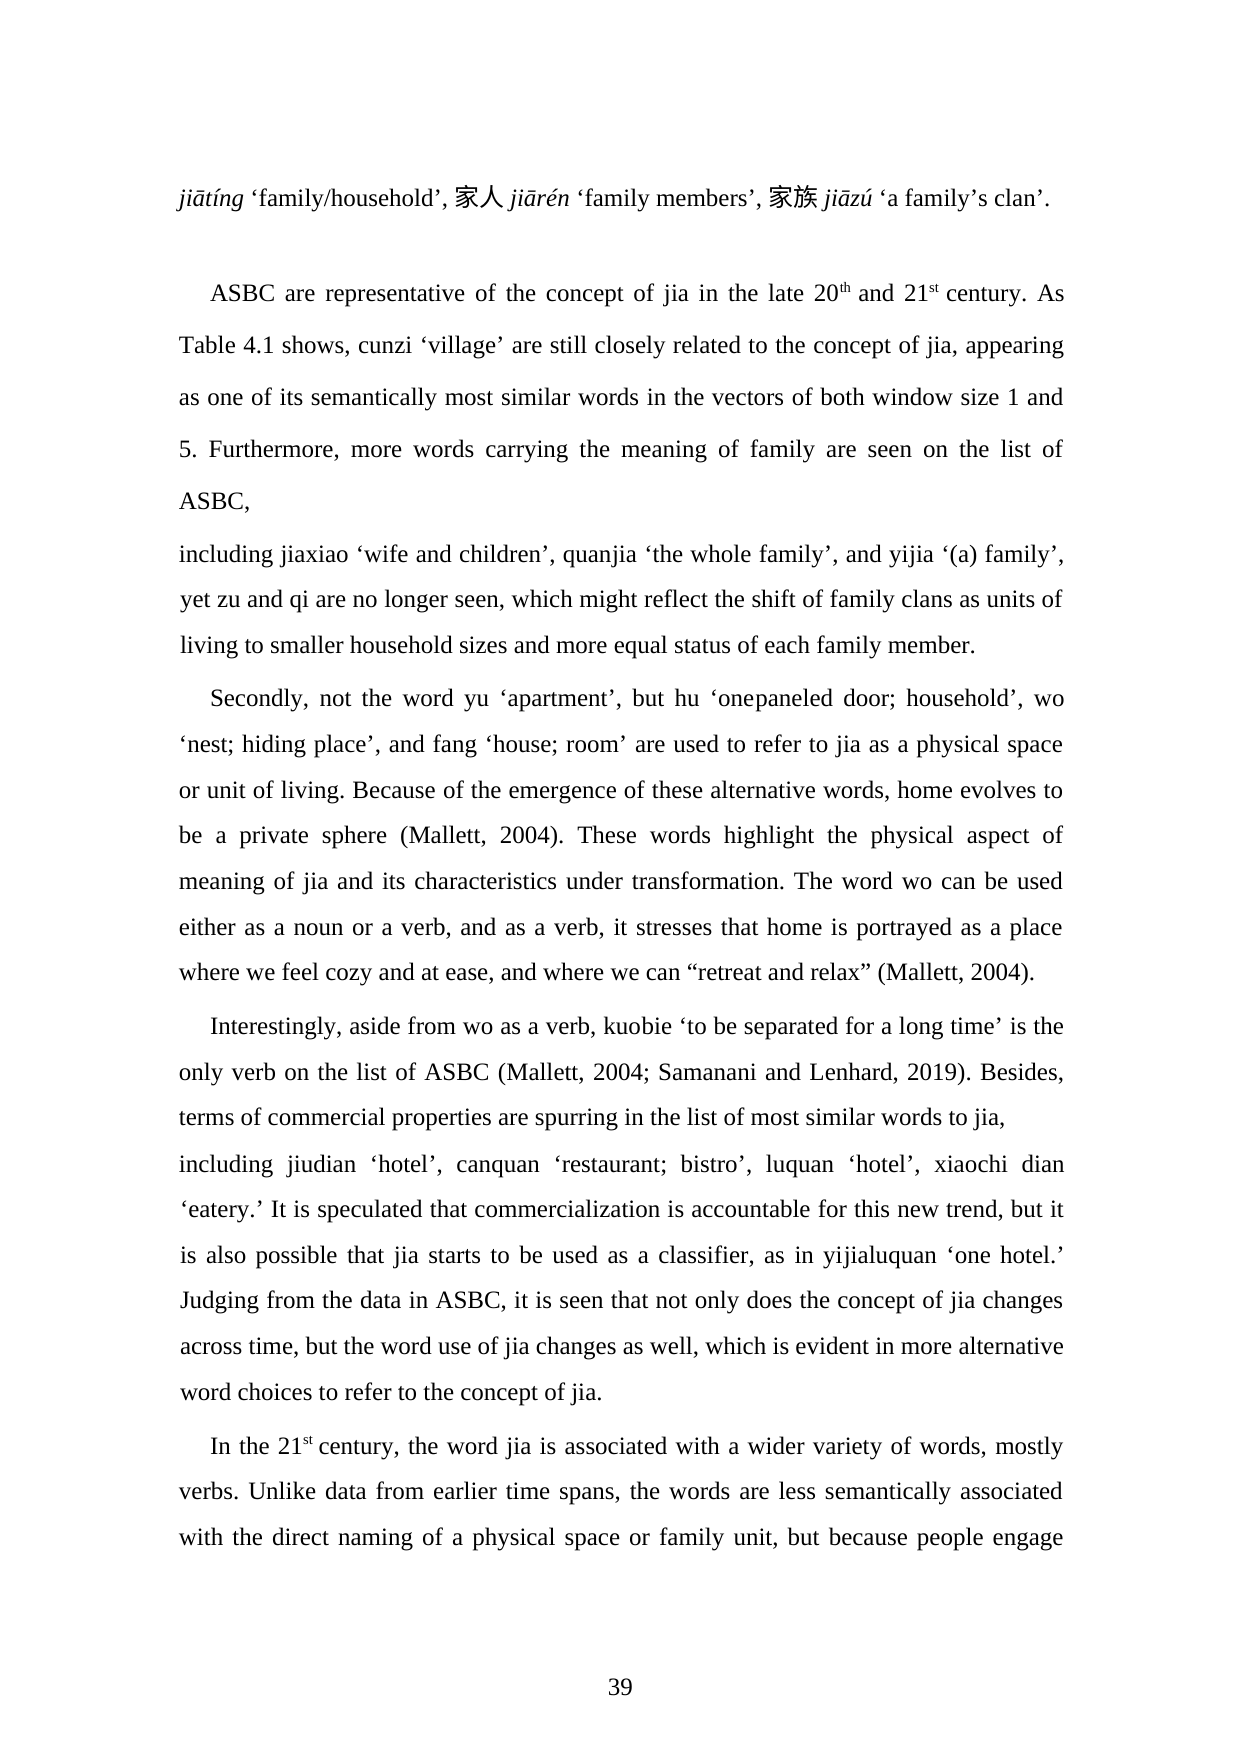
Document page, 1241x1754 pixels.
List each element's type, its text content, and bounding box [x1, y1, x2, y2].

text Secondly, not the word yu ‘apartment’, but hu ‘one­paneled door; household’, wo ‘nest; hiding place’, and fang ‘house; room’ are used to refer to jia as a physical space or unit of living. Because of the emergence of these alternative words, home evolves to be a private sphere (Mallett, 2004). These words highlight the physical aspect of meaning of jia and its characteristics under transformation. The word wo can be used either as a noun or a verb, and as a verb, it stresses that home is portrayed as a place where we feel cozy and at ease, and where we can “retreat and relax” (Mallett, 2004). [179, 683, 1064, 986]
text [179, 1431, 1064, 1551]
text ASBC are representative of the concept of jia in the late 20th and 21st century. As Table 4.1 shows, cun­zi ‘village’ are still closely related to the concept of jia, appearing as one of its semantically most similar words in the vectors of both window size 1 and 5. Furthermore, more words carrying the meaning of family are seen on the list of ASBC, [179, 278, 1064, 515]
text jiātíng ‘family/household’, 家人 jiārén ‘family members’, 家族 jiāzú ‘a family’s clan’. [179, 177, 1064, 213]
text including jia­xiao ‘wife and children’, quan­jia ‘the whole family’, and yi­jia ‘(a) family’, yet zu and qi are no longer seen, which might reflect the shift of family clans as units of living to smaller household sizes and more equal status of each family member. [179, 539, 1064, 659]
text Interestingly, aside from wo as a verb, kuo­bie ‘to be separated for a long time’ is the only verb on the list of ASBC (Mallett, 2004; Samanani and Lenhard, 2019). Besides, terms of commercial properties are spurring in the list of most similar words to jia, [179, 1011, 1064, 1131]
text including jiu­dian ‘hotel’, can­quan ‘restaurant; bistro’, lu­quan ‘hotel’, xiao­chi dian ‘eatery.’ It is speculated that commercialization is accountable for this new trend, but it is also possible that jia starts to be used as a classifier, as in yi­jia­lu­quan ‘one hotel.’ Judging from the data in ASBC, it is seen that not only does the concept of jia changes across time, but the word use of jia changes as well, which is evident in more alternative word choices to refer to the concept of jia. [179, 1149, 1064, 1406]
